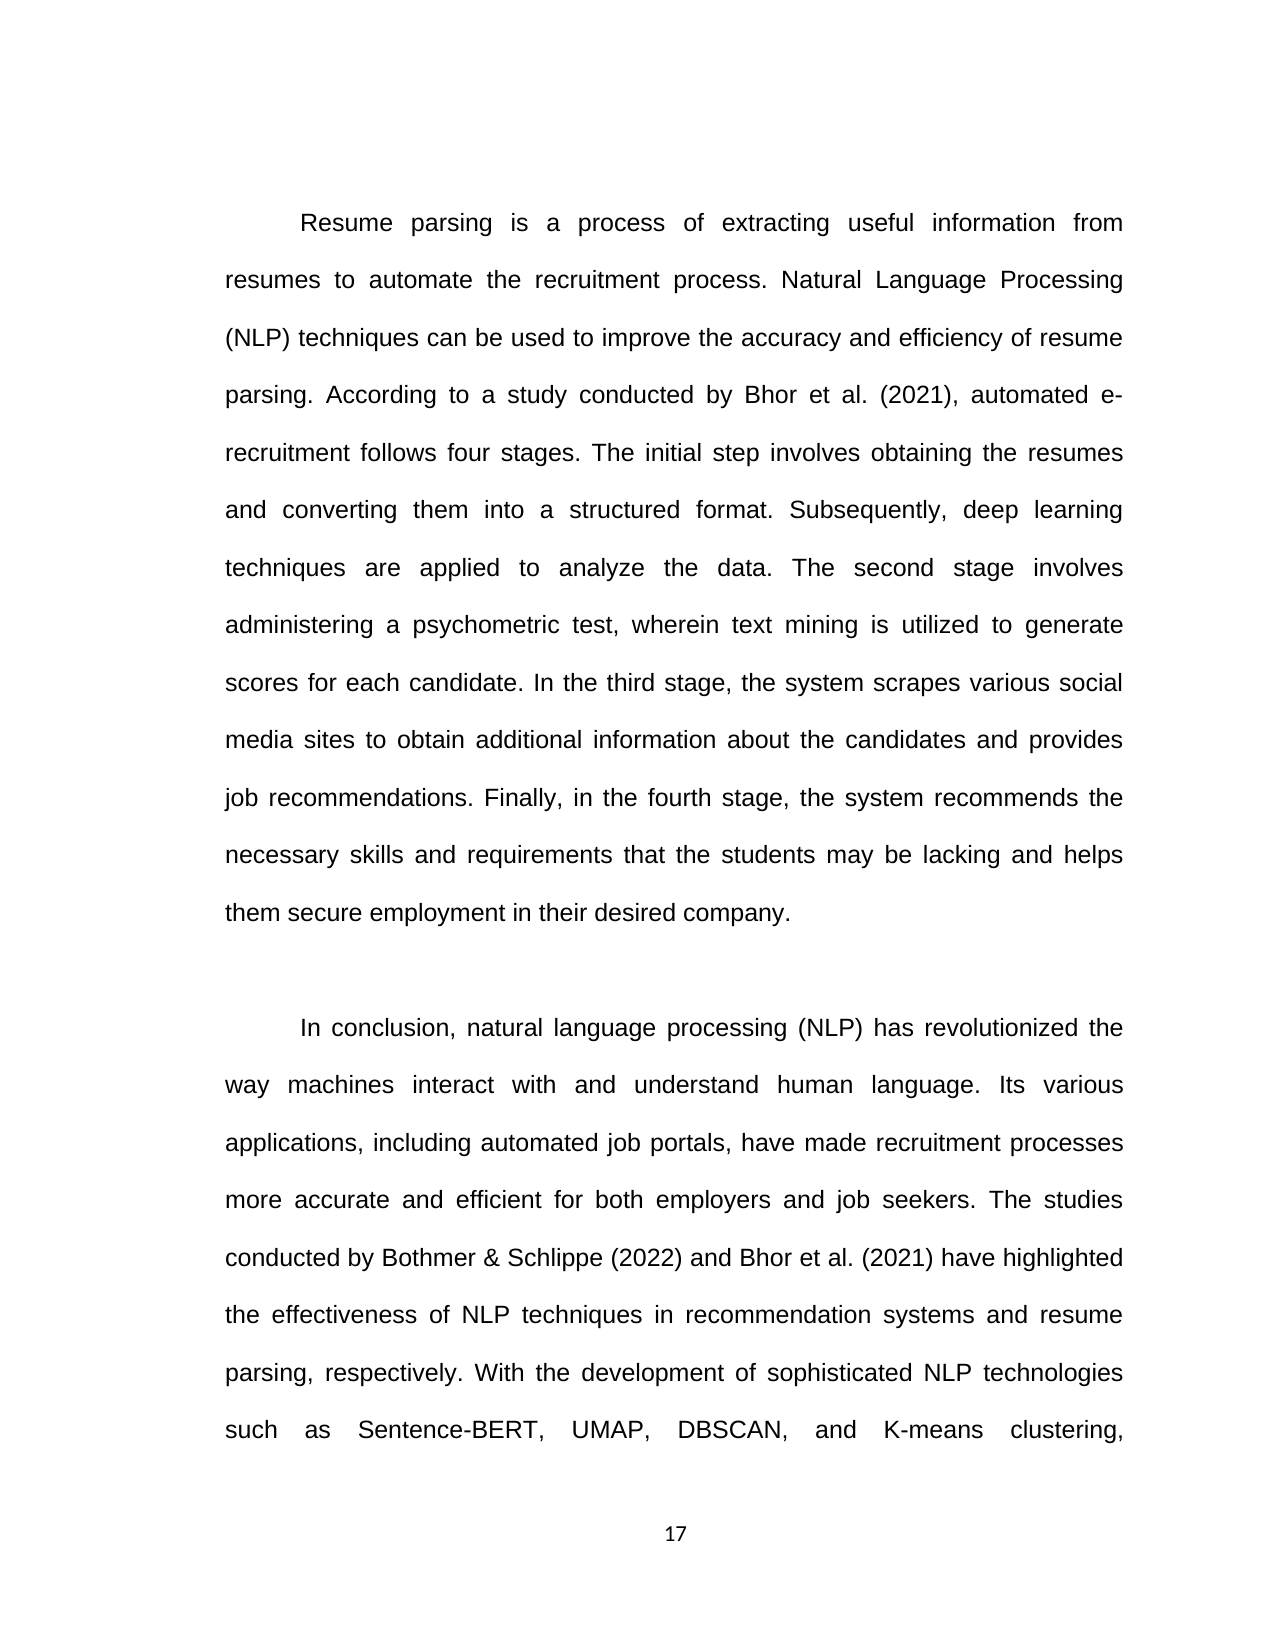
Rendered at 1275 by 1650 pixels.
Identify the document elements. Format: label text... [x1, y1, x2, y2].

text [225, 1012, 1125, 1444]
text Resume parsing is a process of extracting useful information from resumes to automate the recruitment process. Natural Language Processing (NLP) techniques can be used to improve the accuracy and efficiency of resume parsing. According to a study conducted by Bhor et al. (2021), automated e-recruitment follows four stages. The initial step involves obtaining the resumes and converting them into a structured format. Subsequently, deep learning techniques are applied to analyze the data. The second stage involves administering a psychometric test, wherein text mining is utilized to generate scores for each candidate. In the third stage, the system scrapes various social media sites to obtain additional information about the candidates and provides job recommendations. Finally, in the fourth stage, the system recommends the necessary skills and requirements that the students may be lacking and helps them secure employment in their desired company. [225, 207, 1125, 926]
